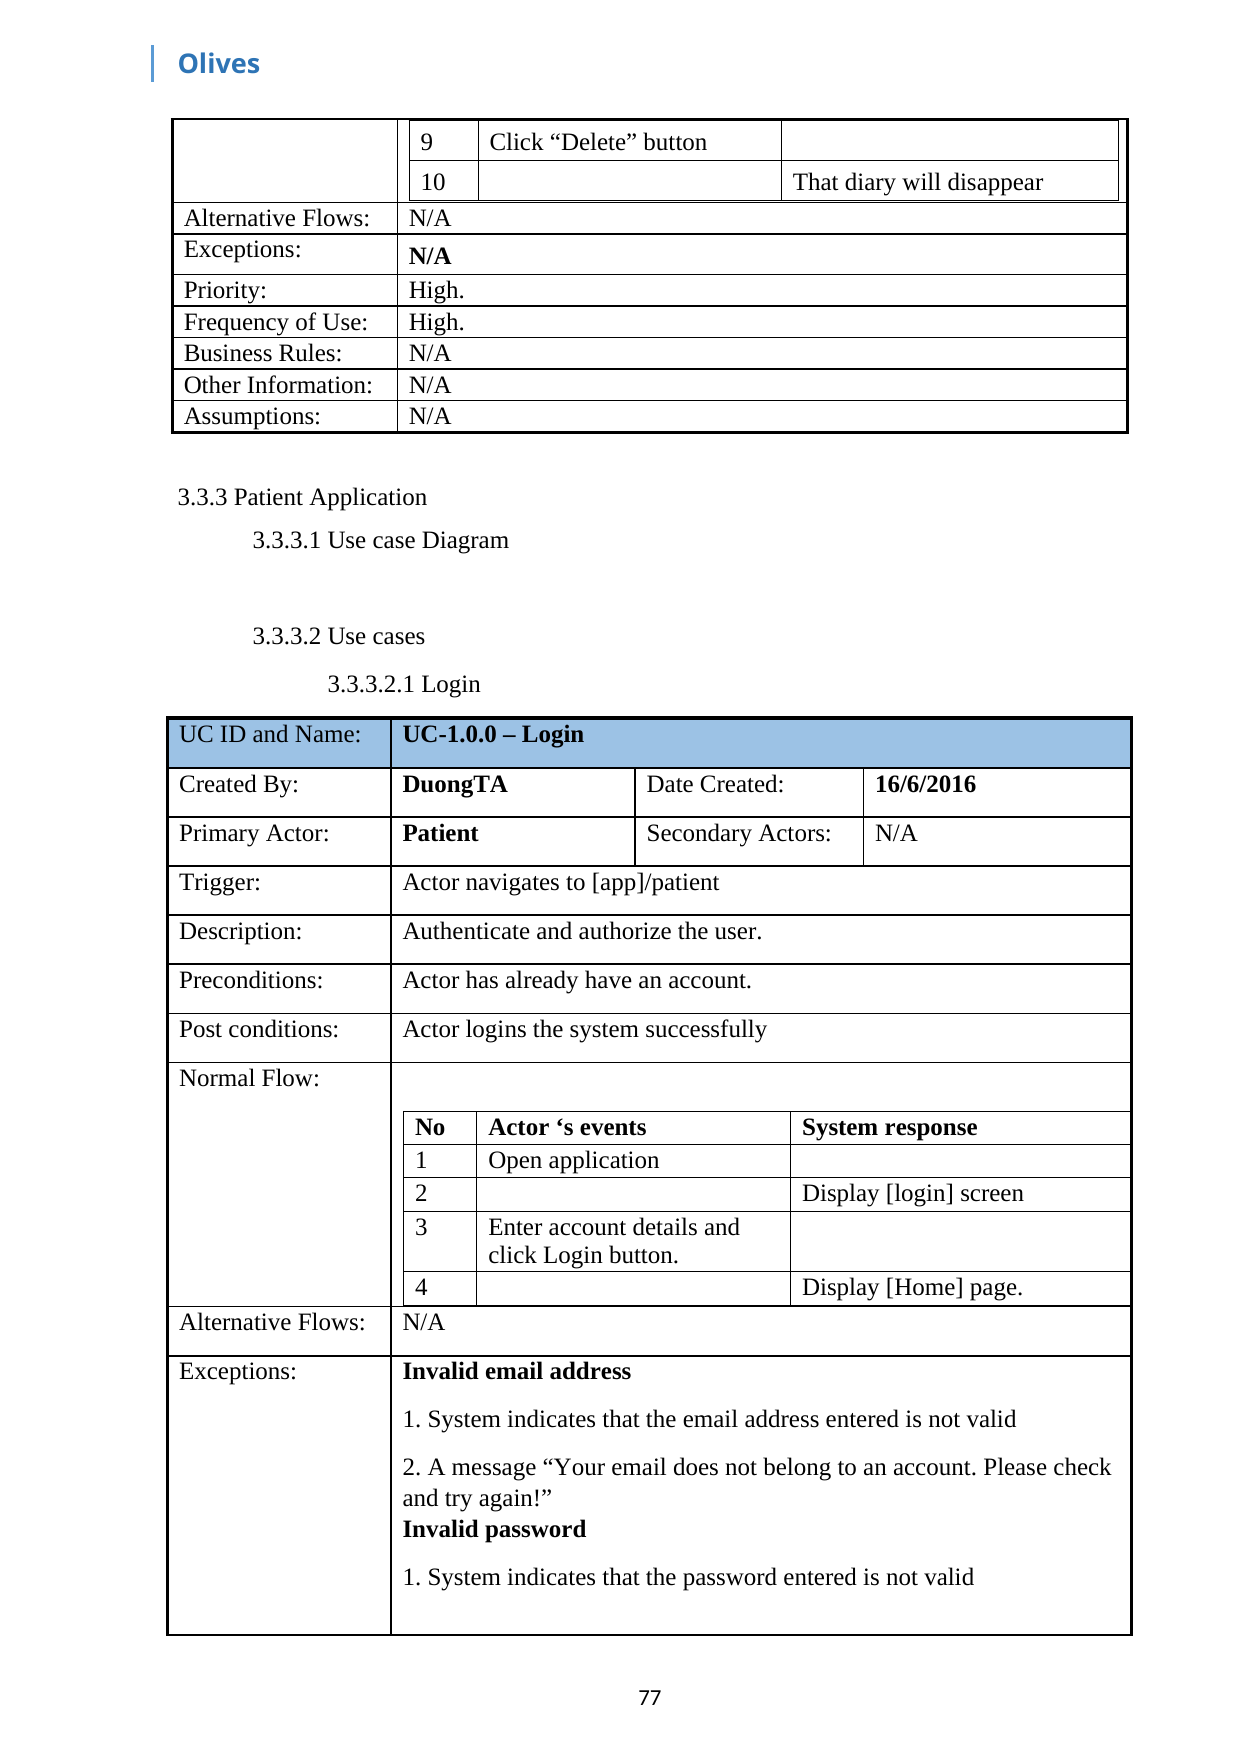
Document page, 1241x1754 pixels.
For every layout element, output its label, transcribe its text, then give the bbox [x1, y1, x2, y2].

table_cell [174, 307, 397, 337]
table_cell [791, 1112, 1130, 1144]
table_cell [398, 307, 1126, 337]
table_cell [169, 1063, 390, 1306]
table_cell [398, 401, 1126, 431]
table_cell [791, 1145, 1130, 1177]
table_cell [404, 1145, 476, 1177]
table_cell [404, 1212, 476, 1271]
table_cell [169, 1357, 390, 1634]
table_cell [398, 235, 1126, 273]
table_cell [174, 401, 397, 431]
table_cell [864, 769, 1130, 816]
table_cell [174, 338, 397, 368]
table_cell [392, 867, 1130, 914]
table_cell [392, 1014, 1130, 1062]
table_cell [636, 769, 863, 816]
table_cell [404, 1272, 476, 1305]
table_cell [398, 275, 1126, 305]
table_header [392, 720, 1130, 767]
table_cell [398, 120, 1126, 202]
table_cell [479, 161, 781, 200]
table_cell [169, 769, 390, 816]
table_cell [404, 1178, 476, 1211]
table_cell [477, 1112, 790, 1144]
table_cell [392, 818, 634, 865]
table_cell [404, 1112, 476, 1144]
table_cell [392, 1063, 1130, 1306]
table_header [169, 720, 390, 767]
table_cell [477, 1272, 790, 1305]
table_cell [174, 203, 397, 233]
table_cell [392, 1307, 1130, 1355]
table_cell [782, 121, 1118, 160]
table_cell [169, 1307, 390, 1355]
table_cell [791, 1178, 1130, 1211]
text 3.3.3.1 Use case Diagram [177, 526, 1122, 554]
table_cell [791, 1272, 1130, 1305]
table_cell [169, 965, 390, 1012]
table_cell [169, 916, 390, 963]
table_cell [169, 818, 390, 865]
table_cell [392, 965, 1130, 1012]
subtitle 3.3.3 Patient Application [177, 482, 1122, 511]
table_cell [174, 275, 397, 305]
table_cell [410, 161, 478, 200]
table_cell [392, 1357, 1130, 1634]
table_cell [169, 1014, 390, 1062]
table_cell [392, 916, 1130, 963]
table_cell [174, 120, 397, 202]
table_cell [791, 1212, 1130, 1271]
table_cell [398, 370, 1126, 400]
text 3.3.3.2.1 Login [252, 669, 1122, 697]
text 3.3.3.2 Use cases [177, 621, 1122, 650]
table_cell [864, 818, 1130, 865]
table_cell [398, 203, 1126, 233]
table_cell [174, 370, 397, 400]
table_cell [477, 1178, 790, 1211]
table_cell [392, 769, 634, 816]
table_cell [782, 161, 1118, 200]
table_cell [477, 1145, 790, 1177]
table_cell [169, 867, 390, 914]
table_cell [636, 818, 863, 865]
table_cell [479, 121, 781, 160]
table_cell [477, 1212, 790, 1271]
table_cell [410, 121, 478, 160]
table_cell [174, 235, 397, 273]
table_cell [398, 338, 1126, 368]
